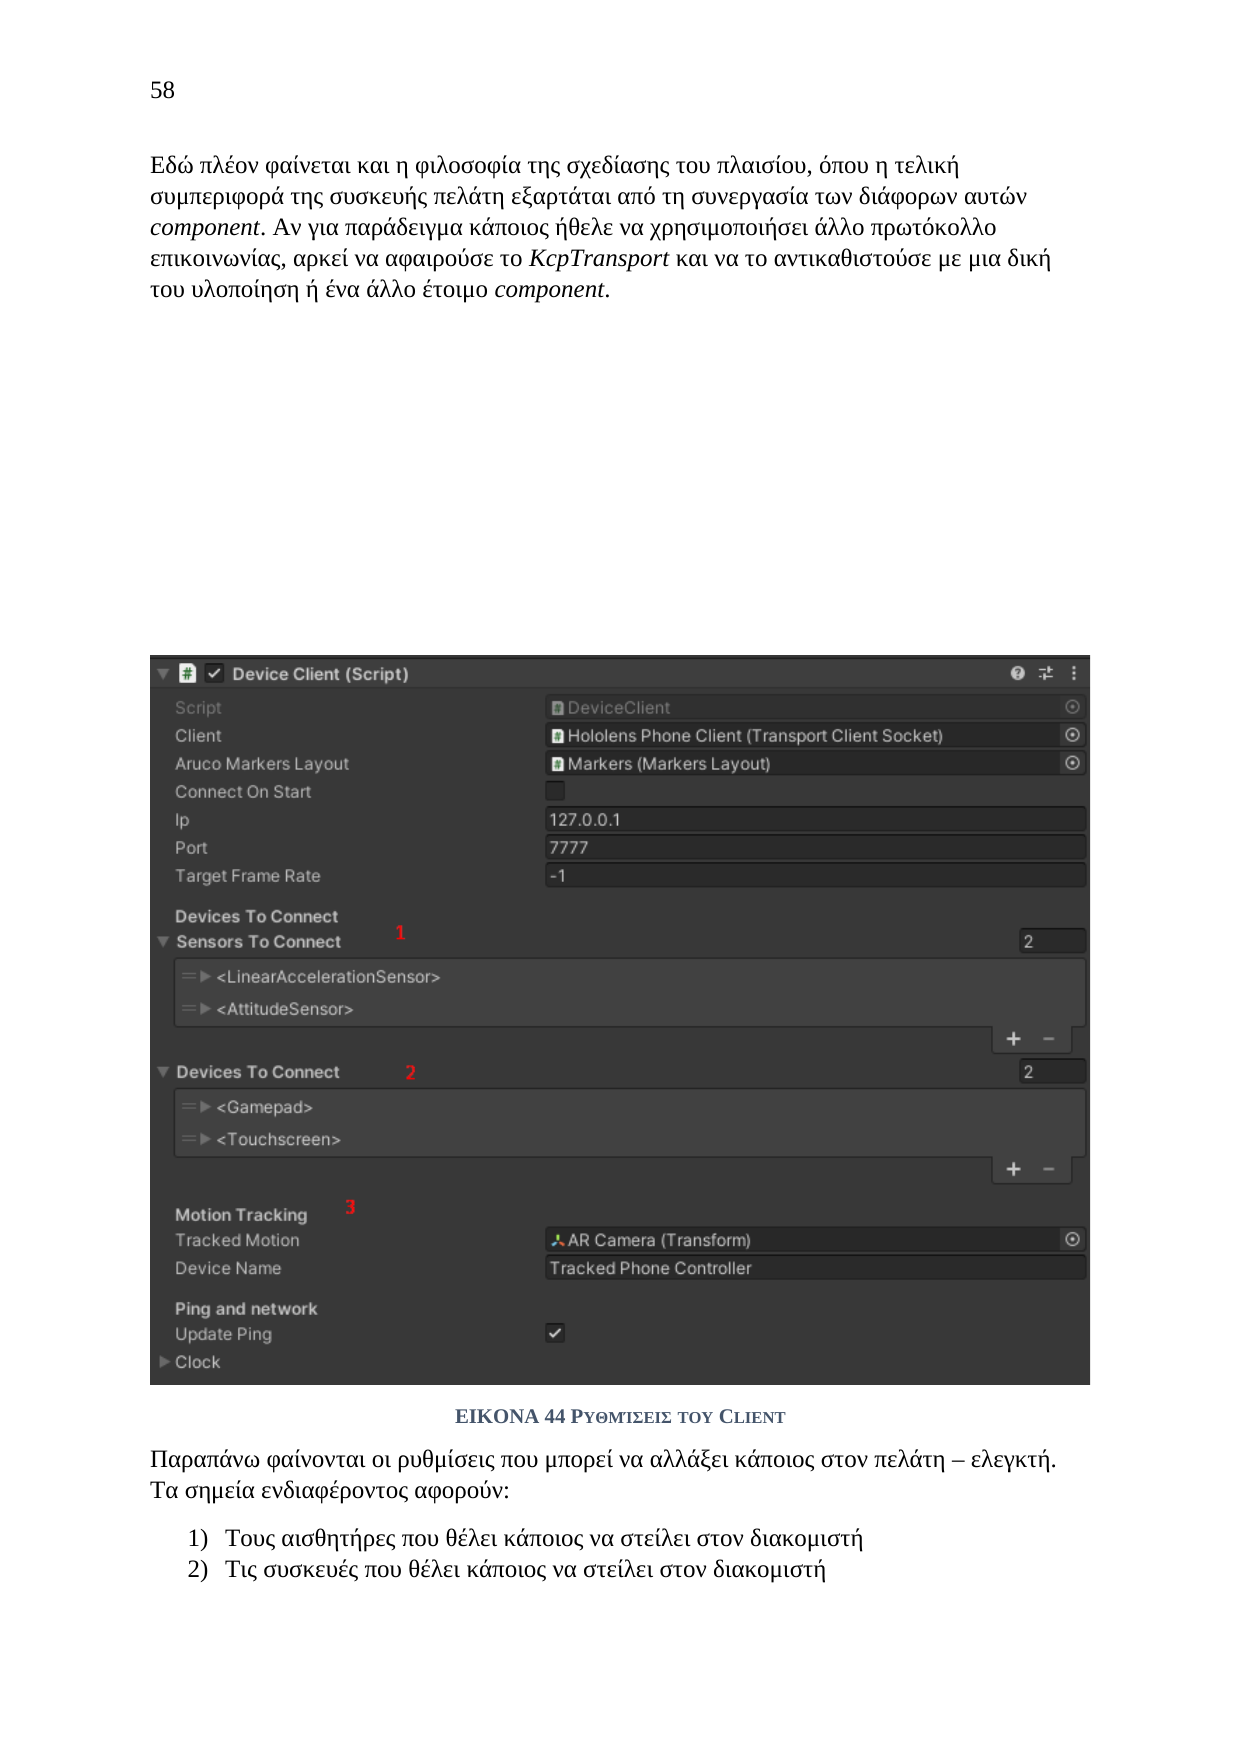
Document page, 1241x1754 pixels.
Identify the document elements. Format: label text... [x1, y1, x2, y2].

picture [150, 655, 1091, 1385]
text Παραπάνω φαίνονται οι ρυθμίσεις που μπορεί να αλλάξει κάποιος στον πελάτη – ελεγκτή. Τα σημεία ενδιαφέροντος αφορούν: [150, 1444, 1090, 1504]
list Τις συσκευές που θέλει κάποιος να στείλει στον διακομιστή [187, 1554, 1090, 1583]
text Εδώ πλέον φαίνεται και η φιλοσοφία της σχεδίασης του πλαισίου, όπου η τελική συμπεριφορά της συσκευής πελάτη εξαρτάται από τη συνεργασία των διάφορων αυτών component. Αν για παράδειγμα κάποιος ήθελε να χρησιμοποιήσει άλλο πρωτόκολλο επικοινωνίας, αρκεί να αφαιρούσε το KcpTransport και να το αντικαθιστούσε με μια δική του υλοποίηση ή ένα άλλο έτοιμο component. [150, 150, 1090, 303]
text ΕΙΚΟΝΑ 44 Ρυθμίσεις του Client [150, 1404, 1090, 1428]
list Τους αισθητήρες που θέλει κάποιος να στείλει στον διακομιστή [187, 1523, 1090, 1552]
